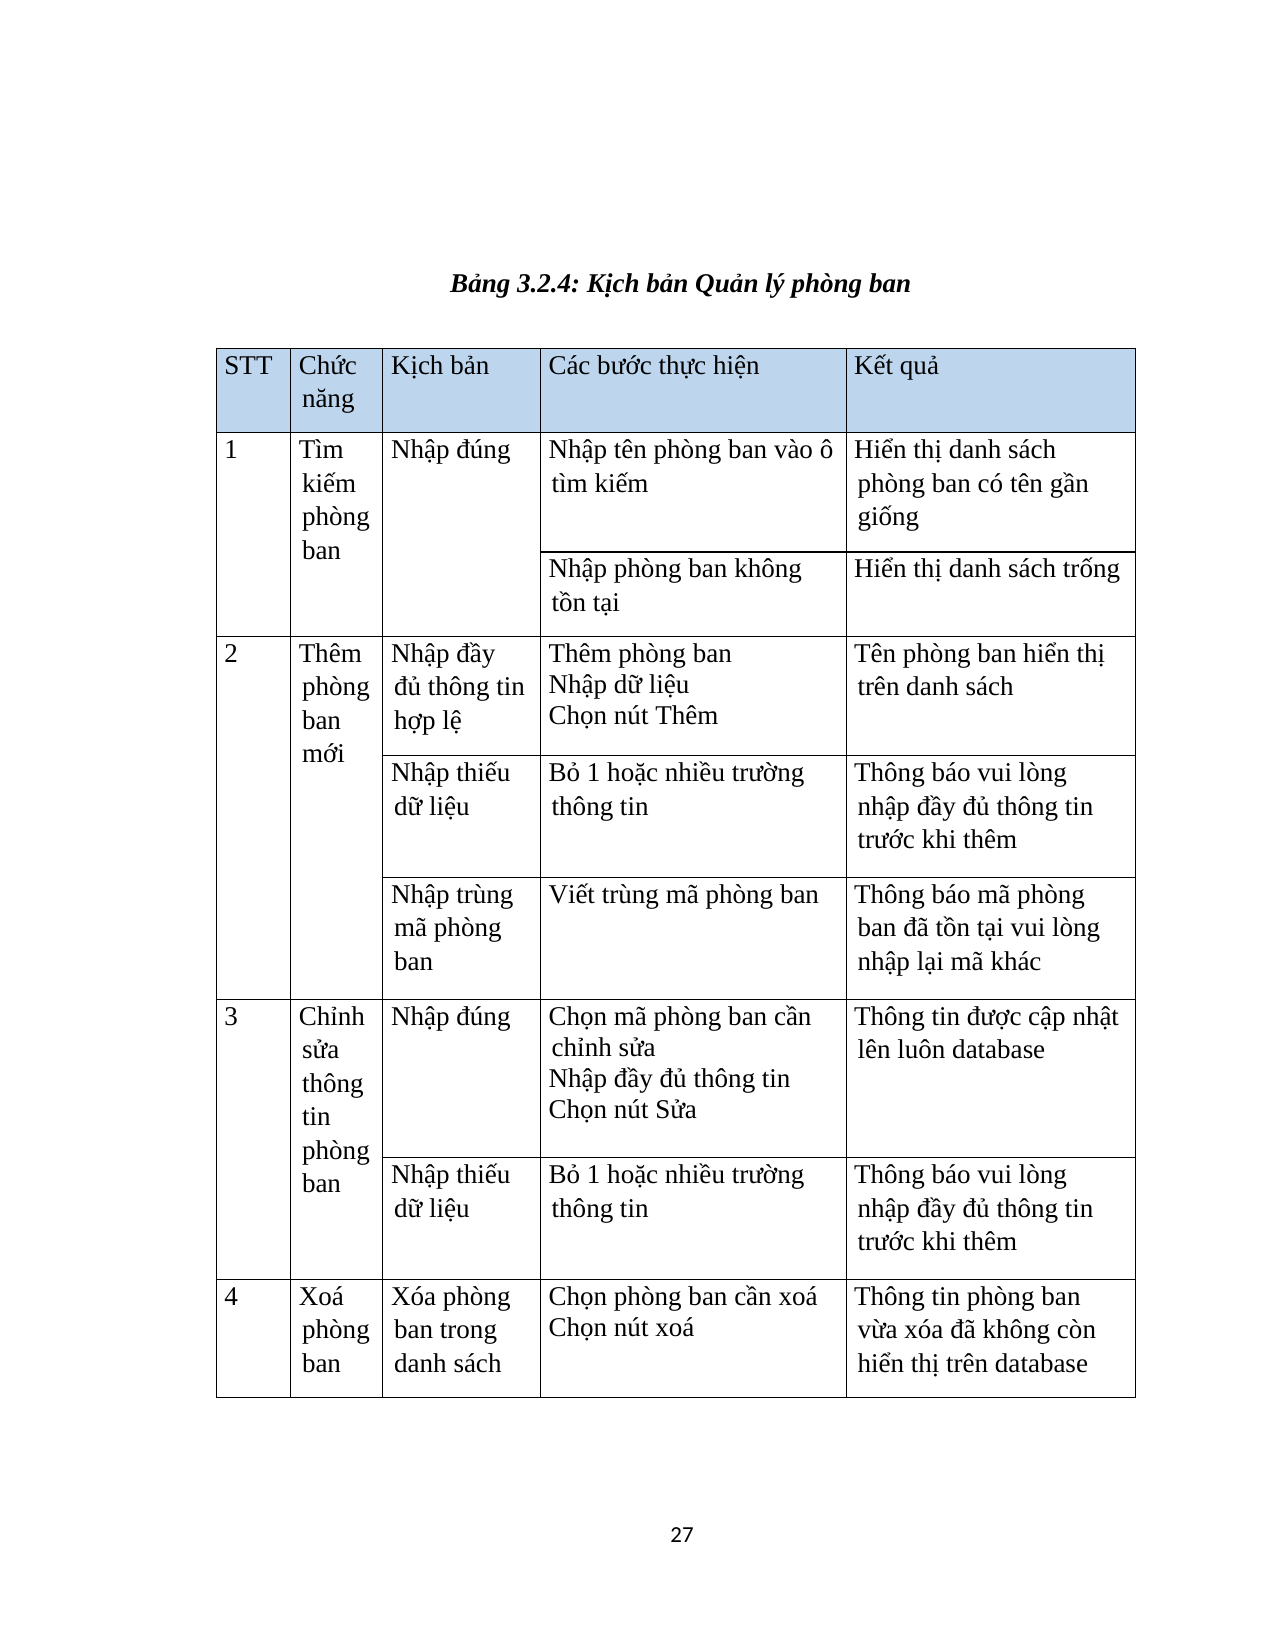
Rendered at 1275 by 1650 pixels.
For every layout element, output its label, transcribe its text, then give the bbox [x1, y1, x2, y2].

table_header Kịch bản [383, 349, 540, 432]
table_header Các bước thực hiện [541, 349, 846, 432]
table_cell Thông tin phòng ban vừa xóa đã không còn hiển thị trên database [847, 1280, 1135, 1397]
table_cell 3 [217, 1000, 290, 1279]
table_cell Hiển thị danh sách phòng ban có tên gần giống [847, 433, 1135, 551]
table_cell Xóa phòng ban trong danh sách [383, 1280, 540, 1397]
table_cell Nhập tên phòng ban vào ô tìm kiếm [541, 433, 846, 551]
table_cell Thêm phòng ban mới [291, 637, 382, 999]
table_cell Nhập đúng [383, 1000, 540, 1157]
table_cell 2 [217, 637, 290, 999]
table_cell Tìm kiếm phòng ban [291, 433, 382, 636]
table_cell Nhập thiếu dữ liệu [383, 1158, 540, 1279]
table_header STT [217, 349, 290, 432]
table_cell 1 [217, 433, 290, 636]
table_cell Nhập trùng mã phòng ban [383, 878, 540, 999]
table_cell Bỏ 1 hoặc nhiều trường thông tin [541, 756, 846, 877]
table_cell Chọn mã phòng ban cần chỉnh sửa Nhập đầy đủ thông tin Chọn nút Sửa [541, 1000, 846, 1157]
table_cell Thông báo vui lòng nhập đầy đủ thông tin trước khi thêm [847, 756, 1135, 877]
table_cell 4 [217, 1280, 290, 1397]
table_cell Thông báo vui lòng nhập đầy đủ thông tin trước khi thêm [847, 1158, 1135, 1279]
table_cell Viết trùng mã phòng ban [541, 878, 846, 999]
table_cell Nhập đầy đủ thông tin hợp lệ [383, 637, 540, 755]
table_cell Chọn phòng ban cần xoá Chọn nút xoá [541, 1280, 846, 1397]
table_header Kết quả [847, 349, 1135, 432]
table_cell Nhập đúng [383, 433, 540, 636]
table_cell Thông báo mã phòng ban đã tồn tại vui lòng nhập lại mã khác [847, 878, 1135, 999]
table_header Chức năng [291, 349, 382, 432]
table_cell Tên phòng ban hiển thị trên danh sách [847, 637, 1135, 755]
table_cell Nhập thiếu dữ liệu [383, 756, 540, 877]
table_cell Hiển thị danh sách trống [847, 553, 1135, 636]
table_cell Xoá phòng ban [291, 1280, 382, 1397]
table_cell Thêm phòng ban Nhập dữ liệu Chọn nút Thêm [541, 637, 846, 755]
table_cell Bỏ 1 hoặc nhiều trường thông tin [541, 1158, 846, 1279]
table_cell Thông tin được cập nhật lên luôn database [847, 1000, 1135, 1157]
text Bảng 3.2.4: Kịch bản Quản lý phòng ban [207, 267, 1157, 298]
table_cell Chỉnh sửa thông tin phòng ban [291, 1000, 382, 1279]
table_cell Nhập phòng ban không tồn tại [541, 553, 846, 636]
